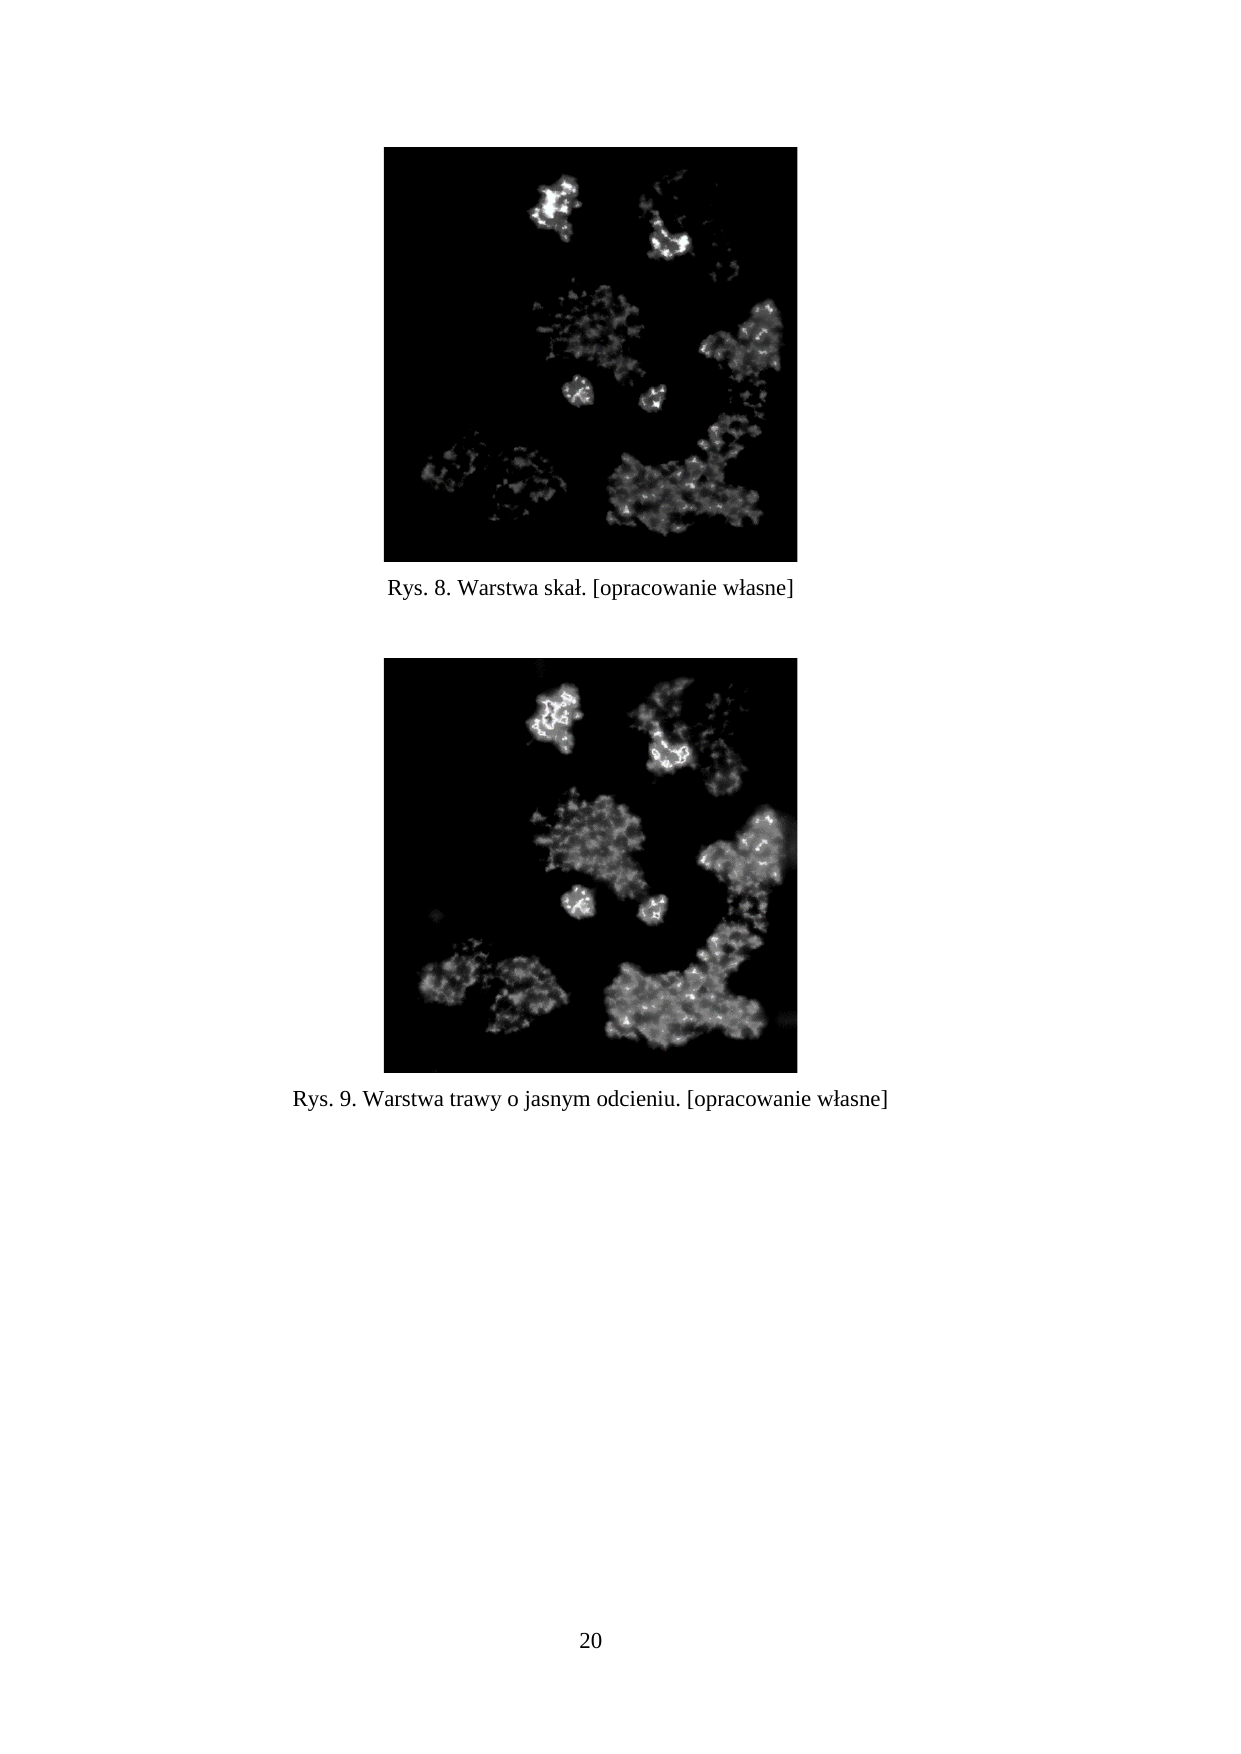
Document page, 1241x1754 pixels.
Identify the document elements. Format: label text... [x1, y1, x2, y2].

picture [383, 147, 798, 562]
text Rys. . Warstwa trawy o jasnym odcieniu. [opracowanie własne] [148, 1085, 1033, 1112]
text Rys. . Warstwa skał. [opracowanie własne] [148, 574, 1033, 601]
picture [383, 658, 798, 1073]
